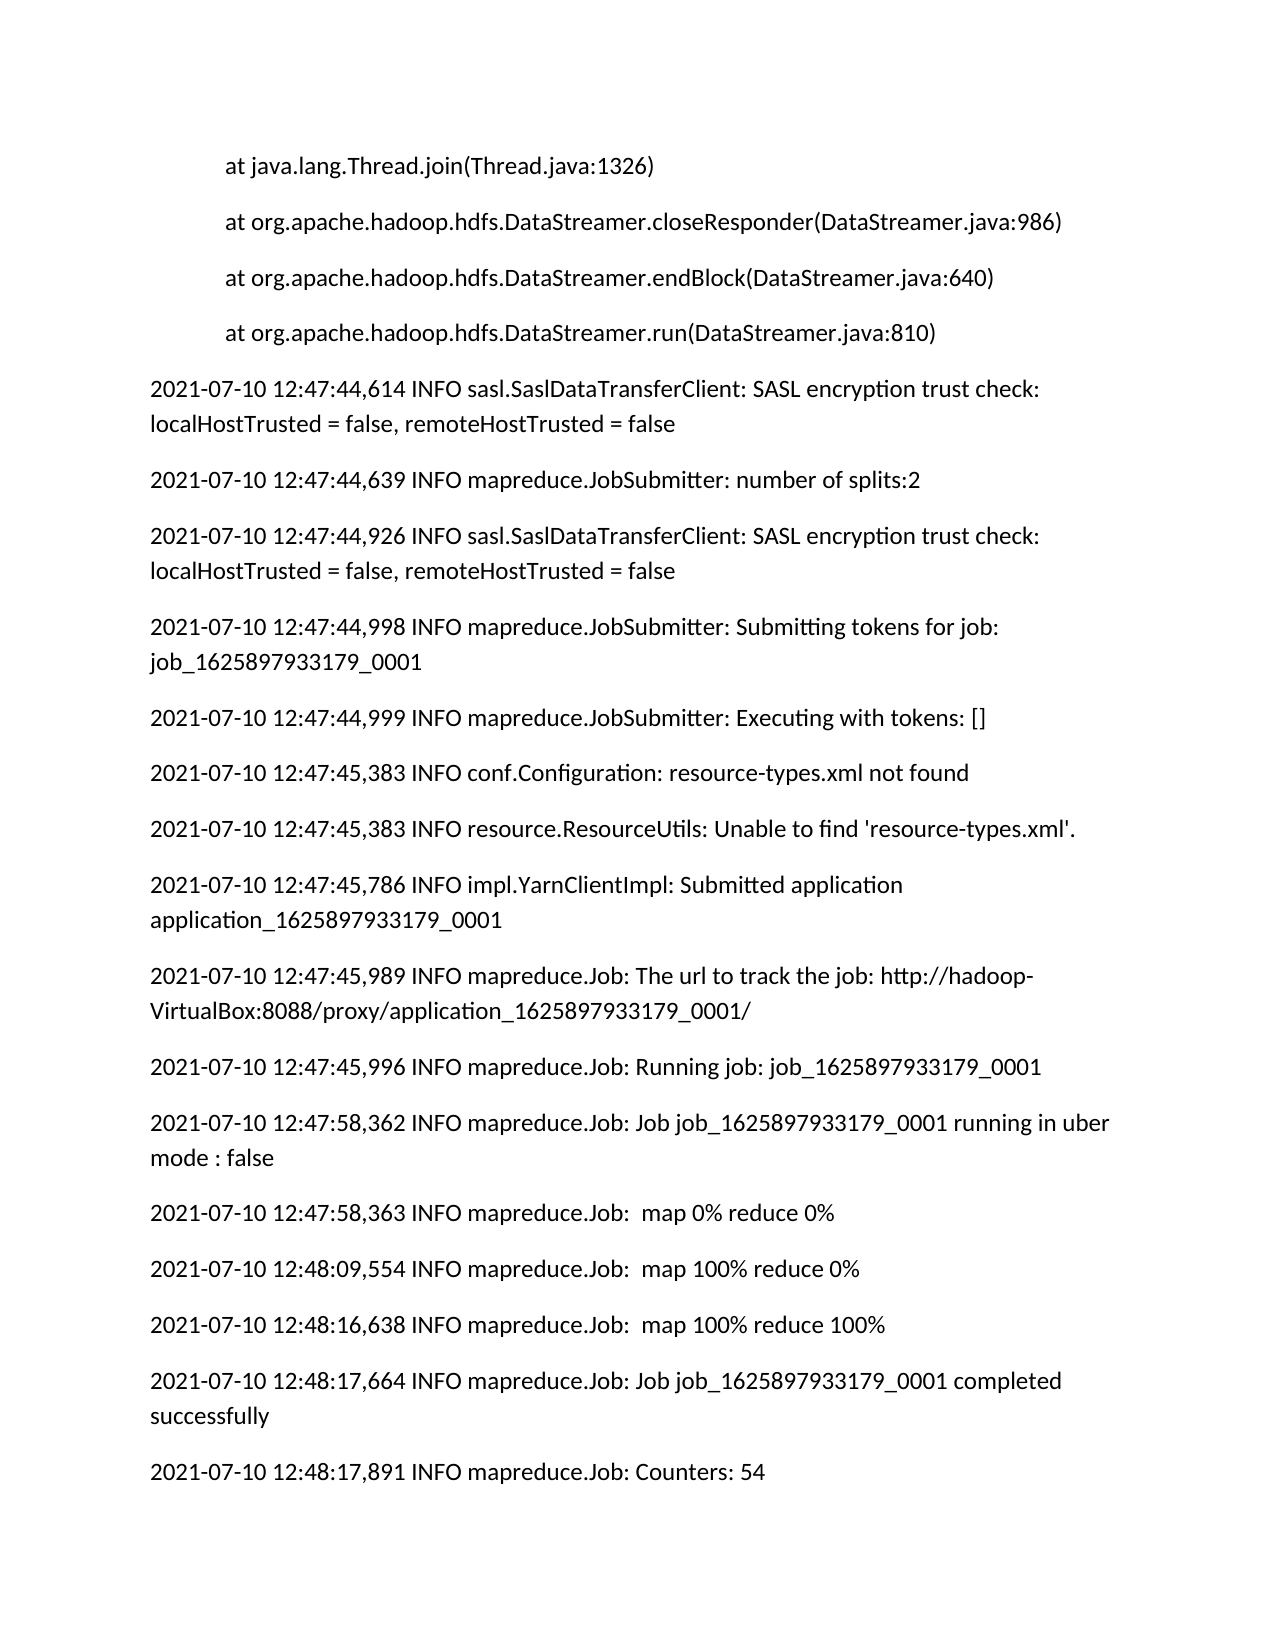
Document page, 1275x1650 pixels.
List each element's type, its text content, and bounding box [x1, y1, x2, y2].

text at org.apache.hadoop.hdfs.DataStreamer.endBlock(DataStreamer.java:640) [150, 262, 1125, 292]
text 2021-07-10 12:47:45,996 INFO mapreduce.Job: Running job: job_1625897933179_0001 [150, 1051, 1125, 1081]
text at org.apache.hadoop.hdfs.DataStreamer.closeResponder(DataStreamer.java:986) [150, 206, 1125, 236]
text 2021-07-10 12:47:58,363 INFO mapreduce.Job: map 0% reduce 0% [150, 1197, 1125, 1228]
text 2021-07-10 12:48:16,638 INFO mapreduce.Job: map 100% reduce 100% [150, 1309, 1125, 1340]
text 2021-07-10 12:48:09,554 INFO mapreduce.Job: map 100% reduce 0% [150, 1253, 1125, 1284]
text 2021-07-10 12:47:45,383 INFO resource.ResourceUtils: Unable to find 'resource-types.xml'. [150, 813, 1125, 844]
text 2021-07-10 12:47:44,926 INFO sasl.SaslDataTransferClient: SASL encryption trust check: localHostTrusted = false, remoteHostTrusted = false [150, 520, 1125, 586]
text 2021-07-10 12:47:44,998 INFO mapreduce.JobSubmitter: Submitting tokens for job: job_1625897933179_0001 [150, 611, 1125, 676]
text 2021-07-10 12:47:44,999 INFO mapreduce.JobSubmitter: Executing with tokens: [] [150, 702, 1125, 732]
text 2021-07-10 12:47:45,786 INFO impl.YarnClientImpl: Submitted application application_1625897933179_0001 [150, 869, 1125, 935]
text at java.lang.Thread.join(Thread.java:1326) [150, 150, 1125, 181]
text 2021-07-10 12:48:17,664 INFO mapreduce.Job: Job job_1625897933179_0001 completed successfully [150, 1365, 1125, 1431]
text 2021-07-10 12:47:58,362 INFO mapreduce.Job: Job job_1625897933179_0001 running in uber mode : false [150, 1107, 1125, 1172]
text 2021-07-10 12:48:17,891 INFO mapreduce.Job: Counters: 54 [150, 1456, 1125, 1486]
text 2021-07-10 12:47:45,383 INFO conf.Configuration: resource-types.xml not found [150, 757, 1125, 788]
text 2021-07-10 12:47:45,989 INFO mapreduce.Job: The url to track the job: http://hadoop-VirtualBox:8088/proxy/application_1625897933179_0001/ [150, 960, 1125, 1026]
text at org.apache.hadoop.hdfs.DataStreamer.run(DataStreamer.java:810) [150, 317, 1125, 348]
text 2021-07-10 12:47:44,614 INFO sasl.SaslDataTransferClient: SASL encryption trust check: localHostTrusted = false, remoteHostTrusted = false [150, 373, 1125, 439]
text 2021-07-10 12:47:44,639 INFO mapreduce.JobSubmitter: number of splits:2 [150, 464, 1125, 495]
